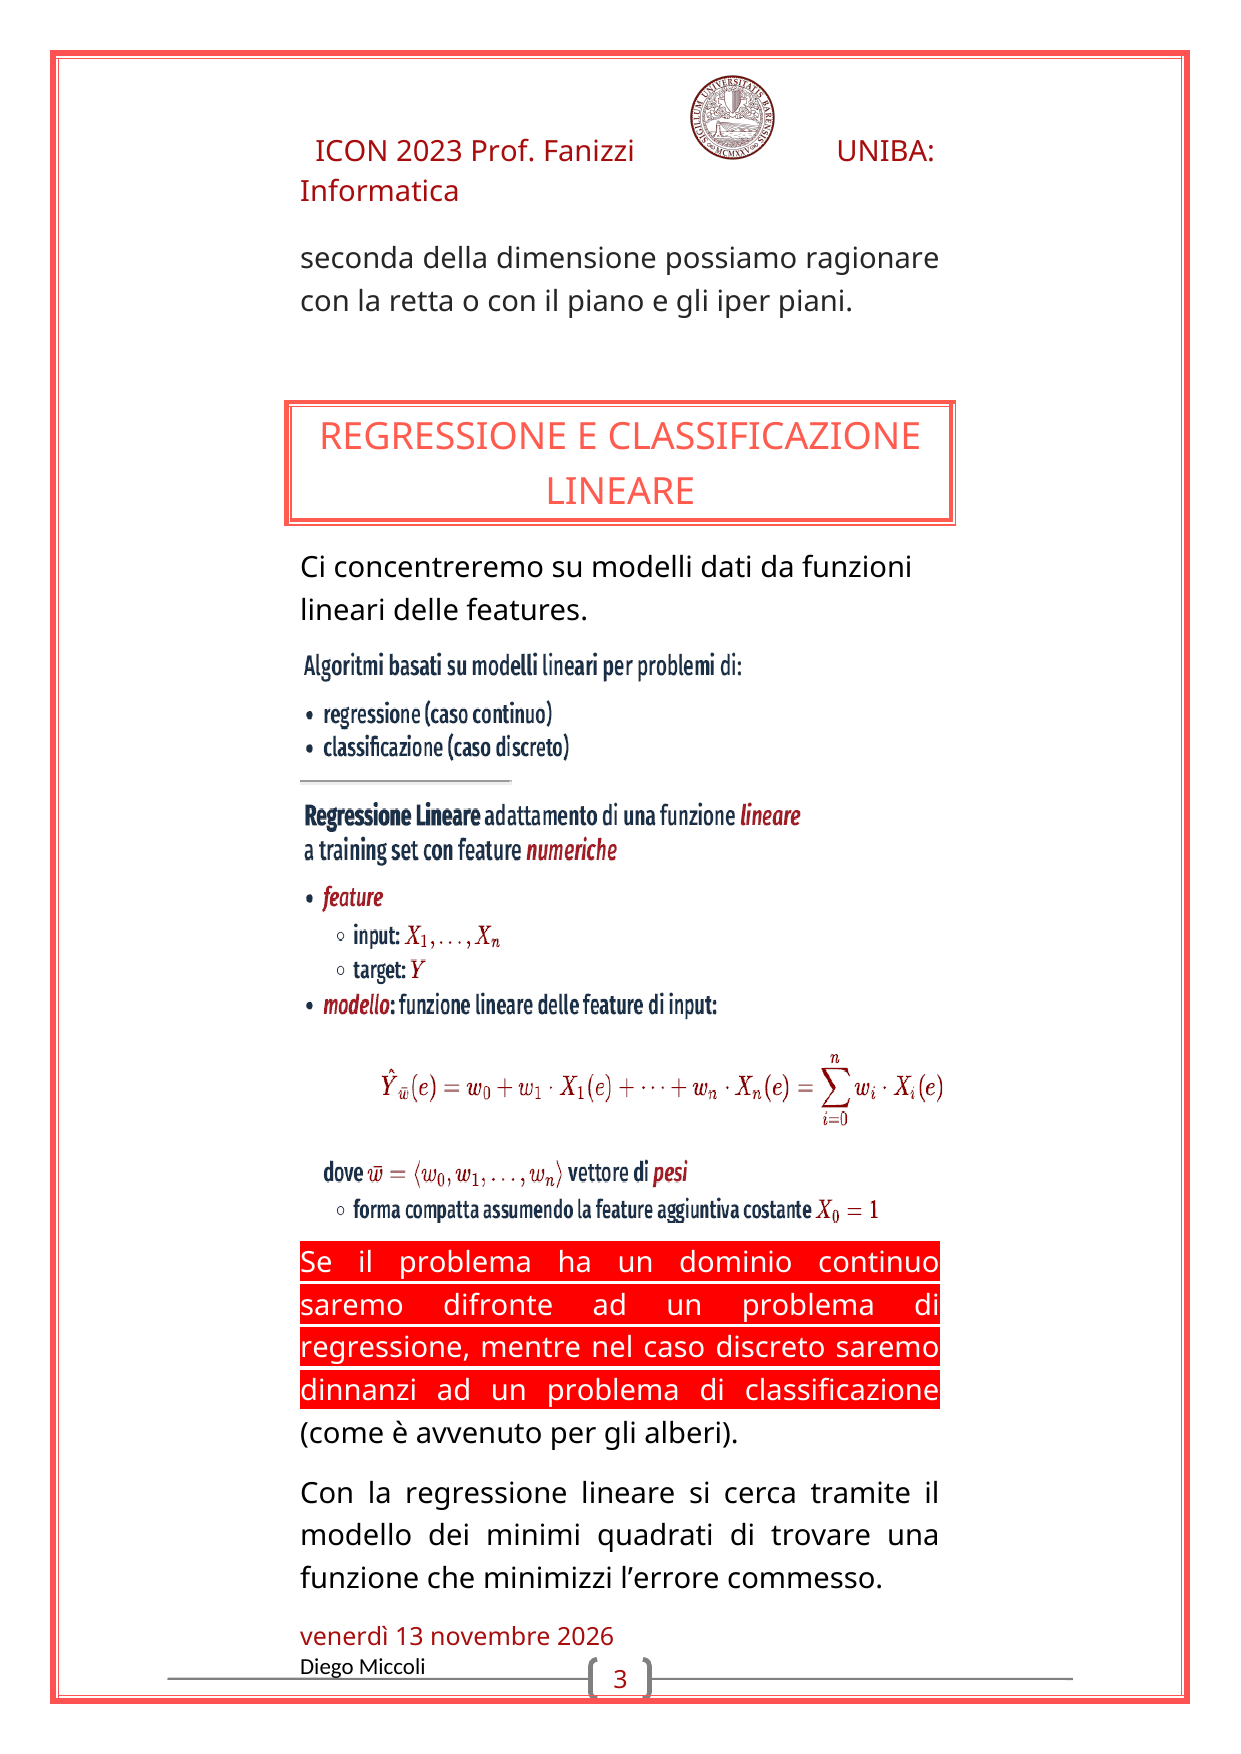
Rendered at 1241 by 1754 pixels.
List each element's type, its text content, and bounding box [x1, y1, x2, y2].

picture [300, 648, 943, 1223]
text Se il problema ha un dominio continuo saremo difronte ad un problema di regressione, mentre nel caso discreto saremo dinnanzi ad un problema di classificazione (come è avvenuto per gli alberi). [300, 1409, 940, 1452]
text Ci concentreremo su modelli dati da funzioni lineari delle features. [300, 546, 940, 629]
text REGRESSIONE E CLASSIFICAZIONE LINEARE [292, 407, 949, 518]
picture [687, 73, 777, 162]
text Con la regressione lineare si cerca tramite il modello dei minimi quadrati di trovare una funzione che minimizzi l’errore commesso. [300, 1472, 940, 1597]
